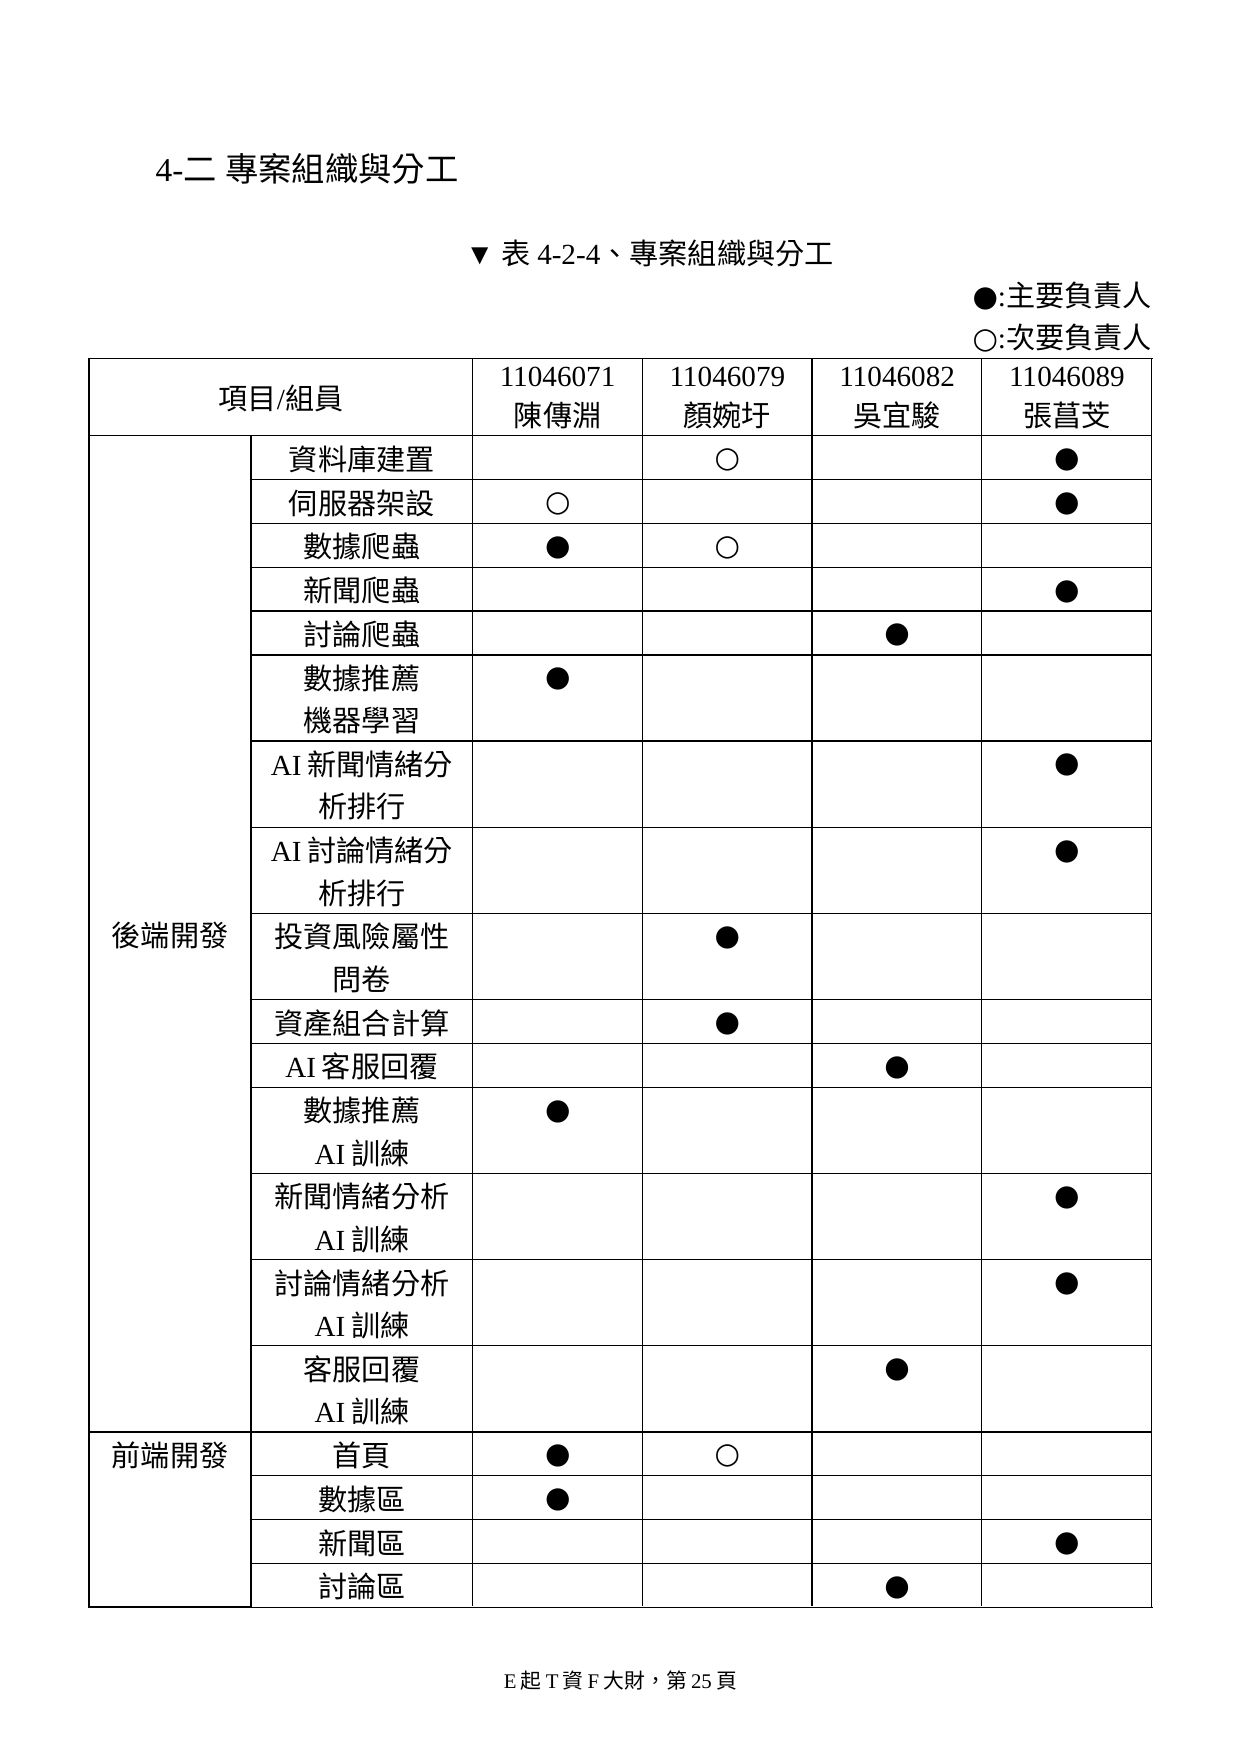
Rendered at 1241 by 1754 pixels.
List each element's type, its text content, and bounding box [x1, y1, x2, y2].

table_cell [643, 612, 811, 654]
table_cell [813, 1000, 981, 1042]
table_cell [813, 828, 981, 912]
table_cell [643, 1520, 811, 1562]
table_cell ○ [643, 436, 811, 479]
table_cell [813, 1260, 981, 1345]
table_cell [982, 656, 1151, 740]
table_cell 首頁 [252, 1433, 472, 1475]
table_cell ● [473, 1476, 642, 1519]
table_cell ● [643, 1000, 811, 1042]
table_cell 前端開發 [90, 1433, 250, 1606]
table_header 項目/組員 [90, 359, 472, 435]
table_cell [473, 1174, 642, 1259]
table_header 11046079 顏婉圩 [643, 359, 811, 435]
table_cell [473, 436, 642, 479]
table_cell 數據區 [252, 1476, 472, 1519]
table_cell 新聞區 [252, 1520, 472, 1562]
table_cell [473, 1564, 642, 1606]
table_cell [473, 742, 642, 826]
table_cell ○ [643, 1433, 811, 1475]
table_cell ● [982, 1174, 1151, 1259]
table_cell [473, 1346, 642, 1431]
table_cell [473, 568, 642, 610]
table_cell 資產組合計算 [252, 1000, 472, 1042]
table_cell [643, 828, 811, 912]
table_cell ● [982, 436, 1151, 479]
table_cell [473, 1520, 642, 1562]
table_cell [643, 1564, 811, 1606]
table_cell 客服回覆 AI訓練 [252, 1346, 472, 1431]
table_cell ○ [473, 480, 642, 522]
table_cell [982, 612, 1151, 654]
table_cell [982, 1044, 1151, 1086]
table_cell [813, 480, 981, 522]
subtitle 專案組織與分工 [89, 142, 1152, 191]
table_cell ● [473, 656, 642, 740]
table_cell ● [982, 828, 1151, 912]
table_cell ● [982, 480, 1151, 522]
table_cell [813, 524, 981, 566]
table_cell [982, 1476, 1151, 1519]
table_cell ● [473, 524, 642, 566]
table_cell 投資風險屬性問卷 [252, 914, 472, 999]
table_cell [813, 1174, 981, 1259]
table_cell ○ [643, 524, 811, 566]
table_cell [473, 1000, 642, 1042]
table_cell [982, 1564, 1151, 1606]
table_cell [813, 742, 981, 826]
table_cell 討論區 [252, 1564, 472, 1606]
table_cell ● [813, 612, 981, 654]
table_cell [643, 656, 811, 740]
table_cell ● [982, 742, 1151, 826]
table_cell [473, 828, 642, 912]
table_cell [982, 914, 1151, 999]
table_cell ● [643, 914, 811, 999]
table_cell ● [982, 1520, 1151, 1562]
table_cell [813, 436, 981, 479]
table_header 11046071 陳傳淵 [473, 359, 642, 435]
table_cell 伺服器架設 [252, 480, 472, 522]
table_cell ● [813, 1564, 981, 1606]
table_cell [473, 1044, 642, 1086]
table_cell AI新聞情緒分析排行 [252, 742, 472, 826]
table_header 11046082 吳宜駿 [813, 359, 981, 435]
table_cell [813, 1476, 981, 1519]
table_cell [473, 914, 642, 999]
table_cell AI客服回覆 [252, 1044, 472, 1086]
table_cell [813, 1433, 981, 1475]
table_cell [643, 1088, 811, 1172]
table_cell [982, 524, 1151, 566]
table_cell 後端開發 [90, 436, 250, 1431]
table_cell ● [982, 1260, 1151, 1345]
table_cell 討論爬蟲 [252, 612, 472, 654]
table_cell [643, 1174, 811, 1259]
table_cell ● [473, 1433, 642, 1475]
table_cell [813, 568, 981, 610]
table_cell ● [473, 1088, 642, 1172]
table_cell 新聞情緒分析 AI訓練 [252, 1174, 472, 1259]
table_cell [982, 1088, 1151, 1172]
table_cell AI討論情緒分析排行 [252, 828, 472, 912]
table_cell [813, 656, 981, 740]
text ○:次要負責人 [739, 315, 1152, 357]
table_cell 數據推薦 AI訓練 [252, 1088, 472, 1172]
table_cell [643, 1044, 811, 1086]
table_cell ● [813, 1346, 981, 1431]
table_cell [643, 1346, 811, 1431]
table_cell ● [982, 568, 1151, 610]
table_header 11046089 張菖芠 [982, 359, 1151, 435]
table_cell [643, 1476, 811, 1519]
table_cell [813, 1088, 981, 1172]
table_cell [982, 1433, 1151, 1475]
table_cell 新聞爬蟲 [252, 568, 472, 610]
table_cell [813, 1520, 981, 1562]
table_cell [473, 612, 642, 654]
table_cell 數據爬蟲 [252, 524, 472, 566]
table_cell 數據推薦 機器學習 [252, 656, 472, 740]
table_cell [473, 1260, 642, 1345]
table_cell [643, 480, 811, 522]
table_cell 資料庫建置 [252, 436, 472, 479]
table_cell [982, 1346, 1151, 1431]
table_cell ● [813, 1044, 981, 1086]
table_cell [643, 742, 811, 826]
table_cell [643, 568, 811, 610]
table_cell [982, 1000, 1151, 1042]
text ●:主要負責人 [739, 273, 1152, 315]
table_cell 討論情緒分析 AI訓練 [252, 1260, 472, 1345]
table_cell [643, 1260, 811, 1345]
table_cell [813, 914, 981, 999]
